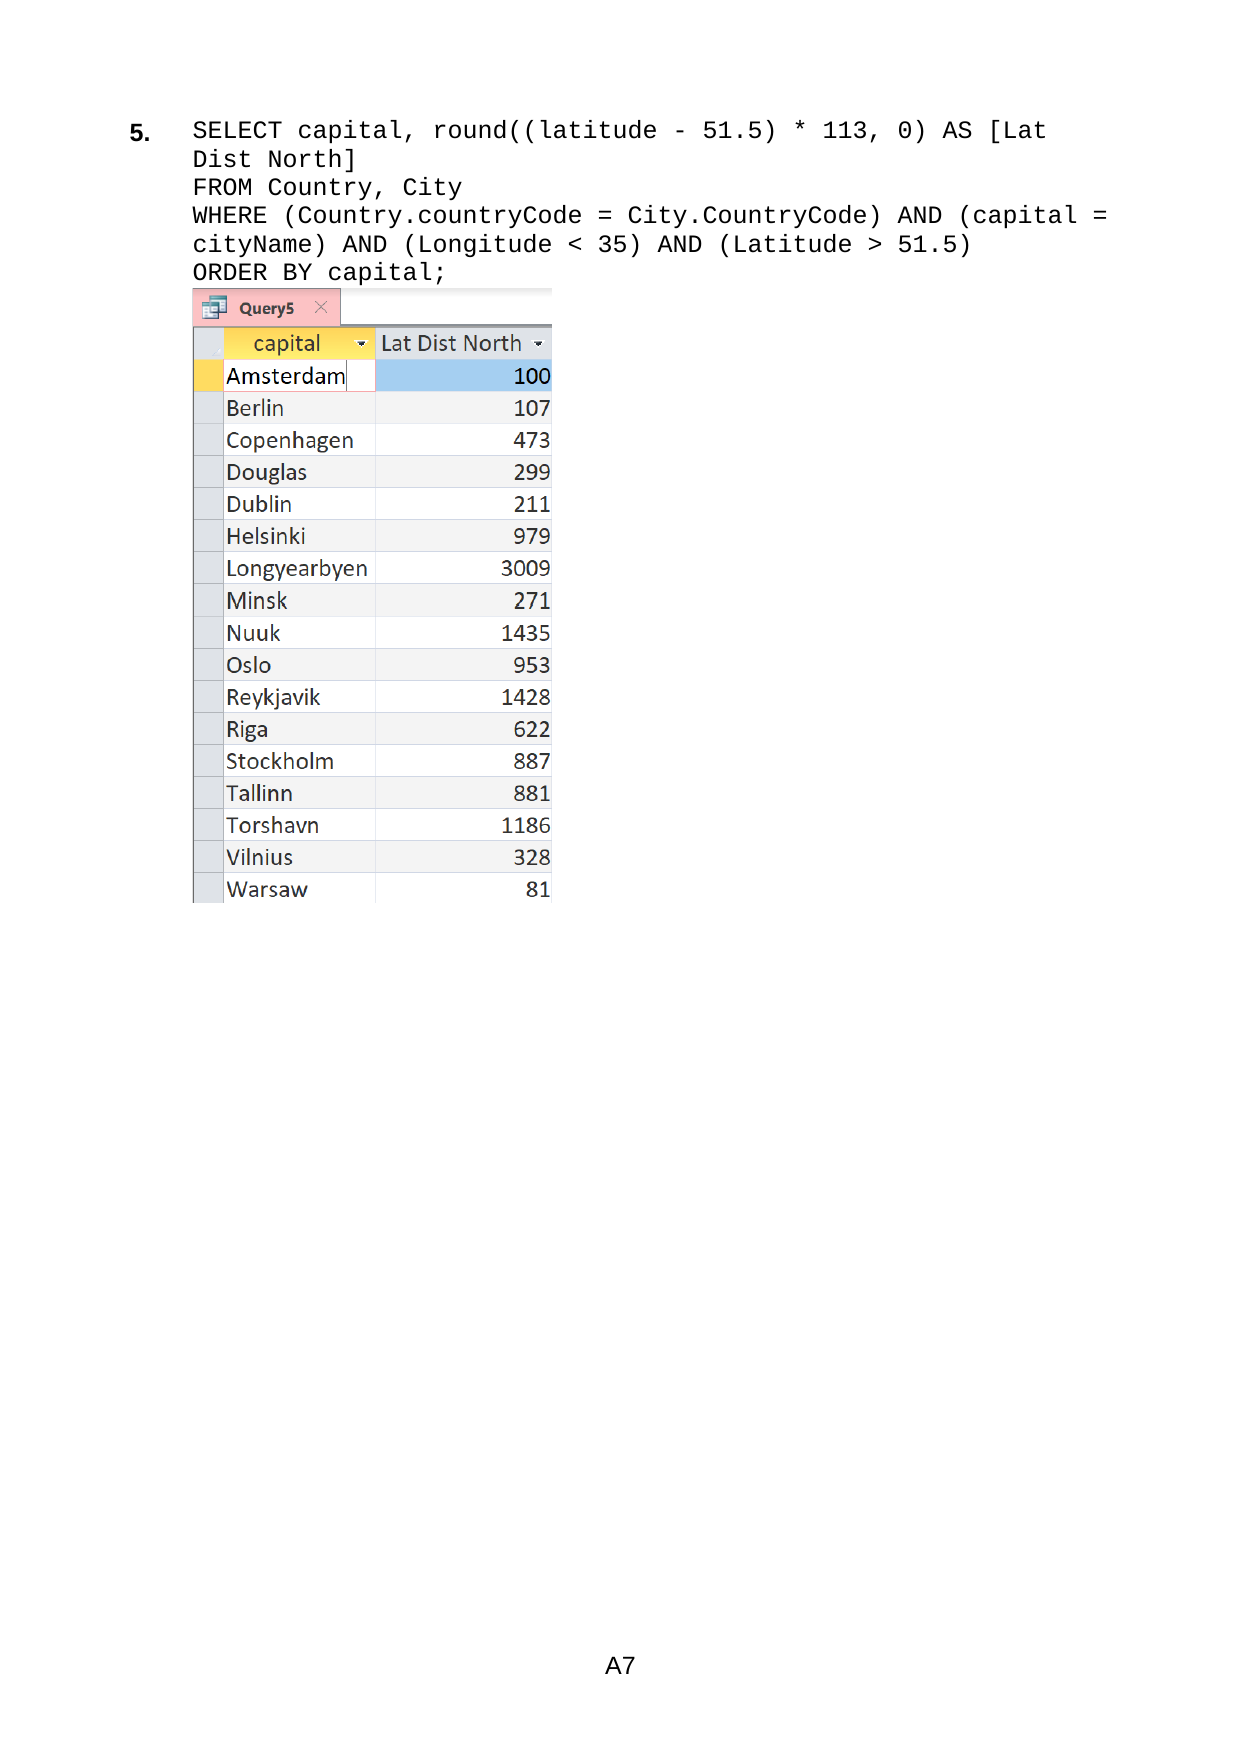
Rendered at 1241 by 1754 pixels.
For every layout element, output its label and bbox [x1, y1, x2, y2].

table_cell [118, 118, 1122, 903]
picture [192, 288, 552, 903]
